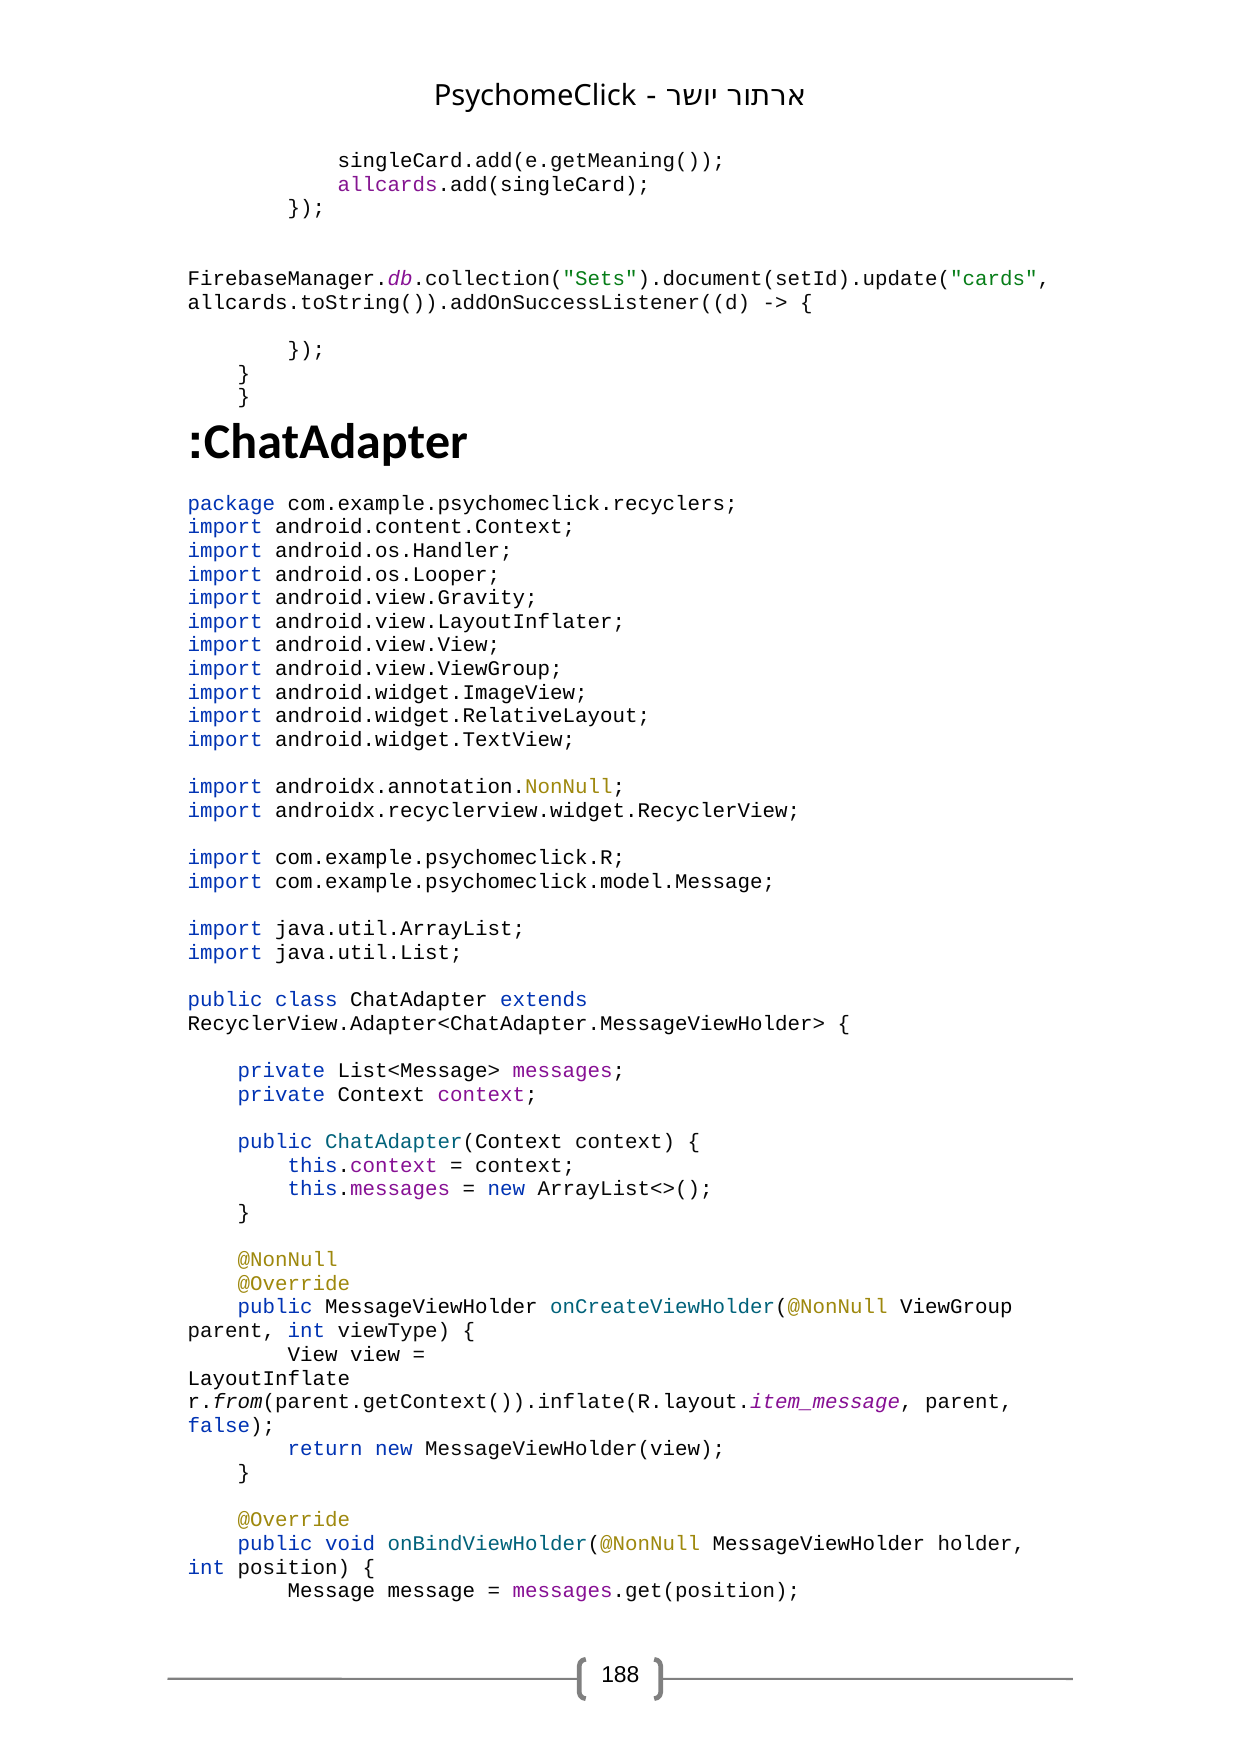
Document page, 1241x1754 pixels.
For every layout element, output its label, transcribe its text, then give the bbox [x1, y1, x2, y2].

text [187, 493, 1053, 1604]
text ChatAdapter: [187, 410, 1053, 471]
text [187, 150, 1053, 410]
